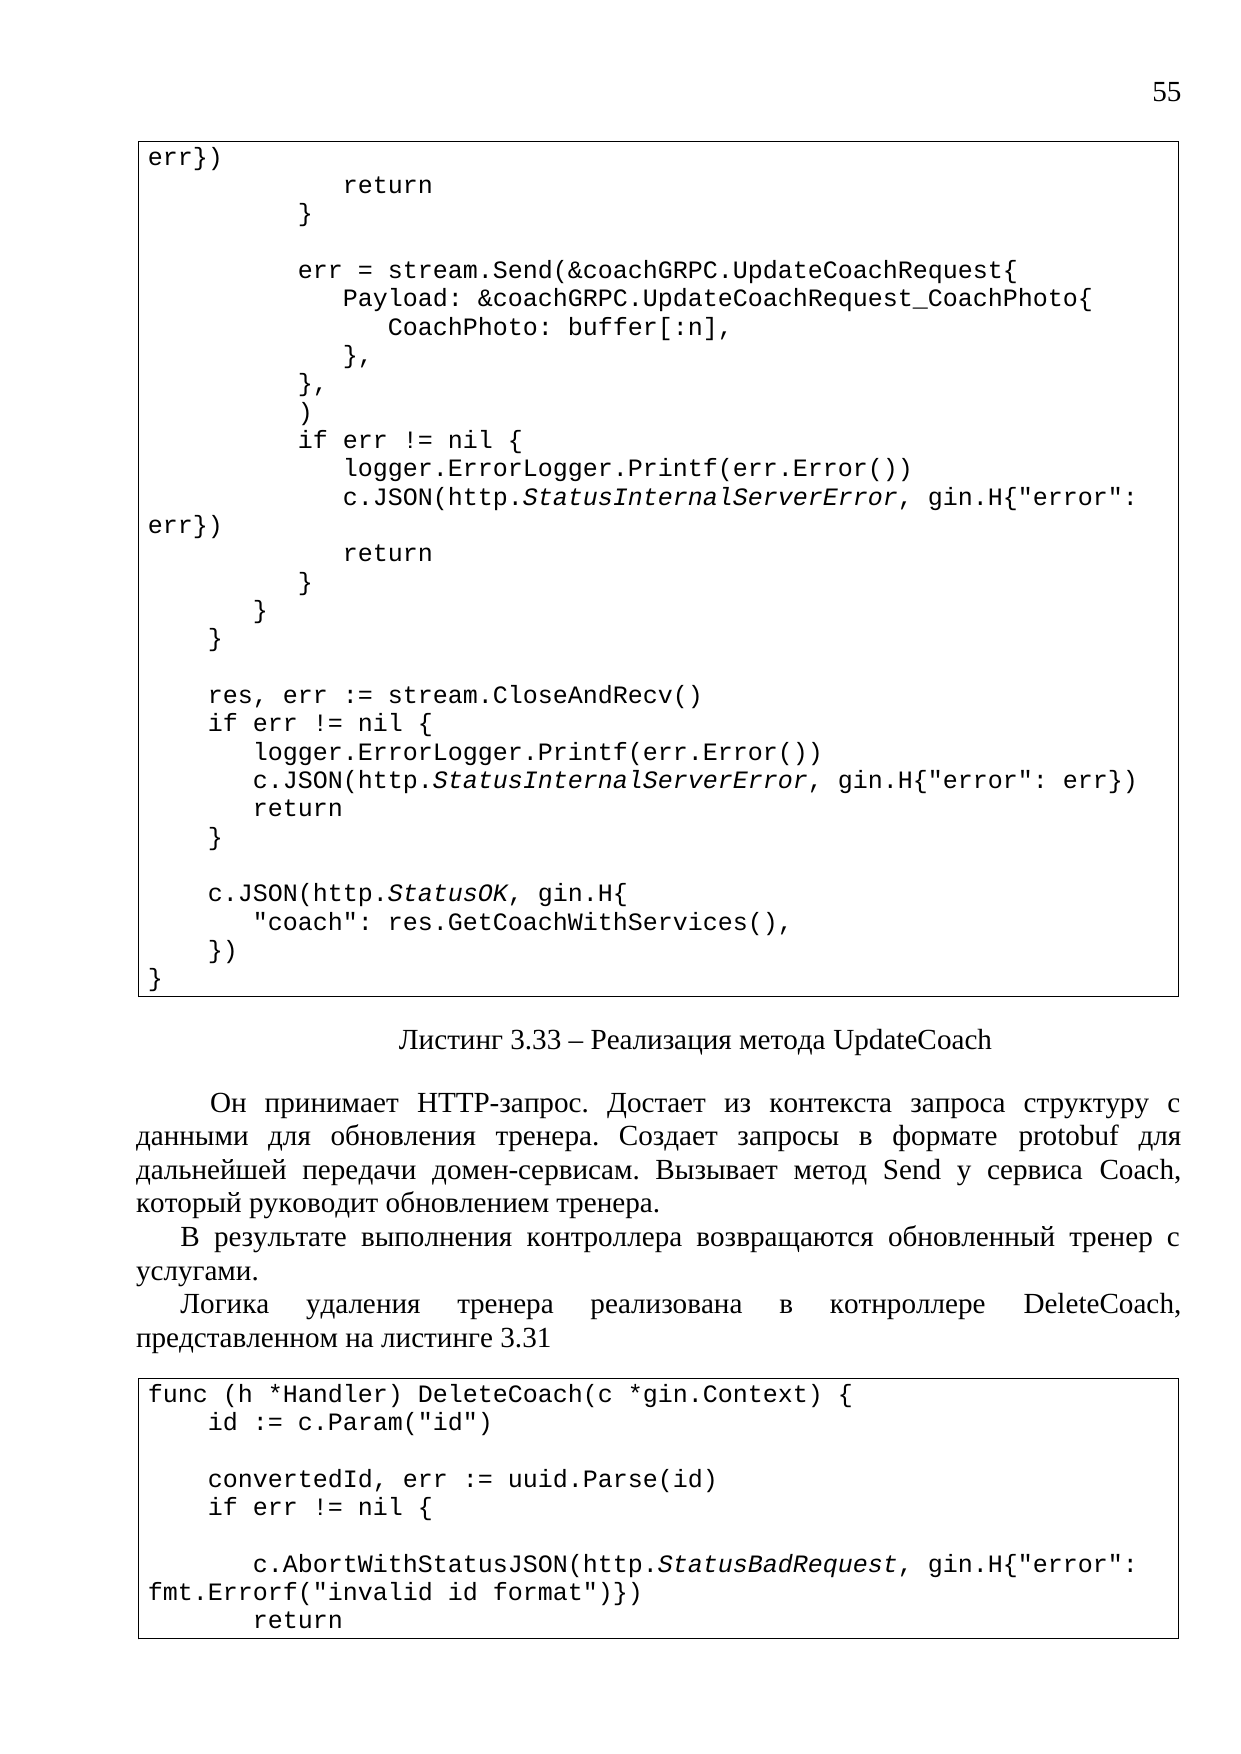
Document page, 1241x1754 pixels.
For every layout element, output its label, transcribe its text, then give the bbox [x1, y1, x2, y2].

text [139, 142, 1178, 996]
text Логика удаления тренера реализована в котнроллере DeleteCoach, представленном на листинге 3.31 [136, 1286, 1181, 1353]
text В результате выполнения контроллера возвращаются обновленный тренер с услугами. [136, 1219, 1181, 1286]
text Он принимает HTTP-запрос. Достает из контекста запроса структуру с данными для обновления тренера. Создает запросы в формате protobuf для дальнейшей передачи домен-сервисам. Вызывает метод Send у сервиса Coach, который руководит обновлением тренера. [136, 1085, 1181, 1219]
text Листинг 3.33 – Реализация метода UpdateCoach [136, 1022, 1181, 1056]
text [139, 1379, 1178, 1638]
